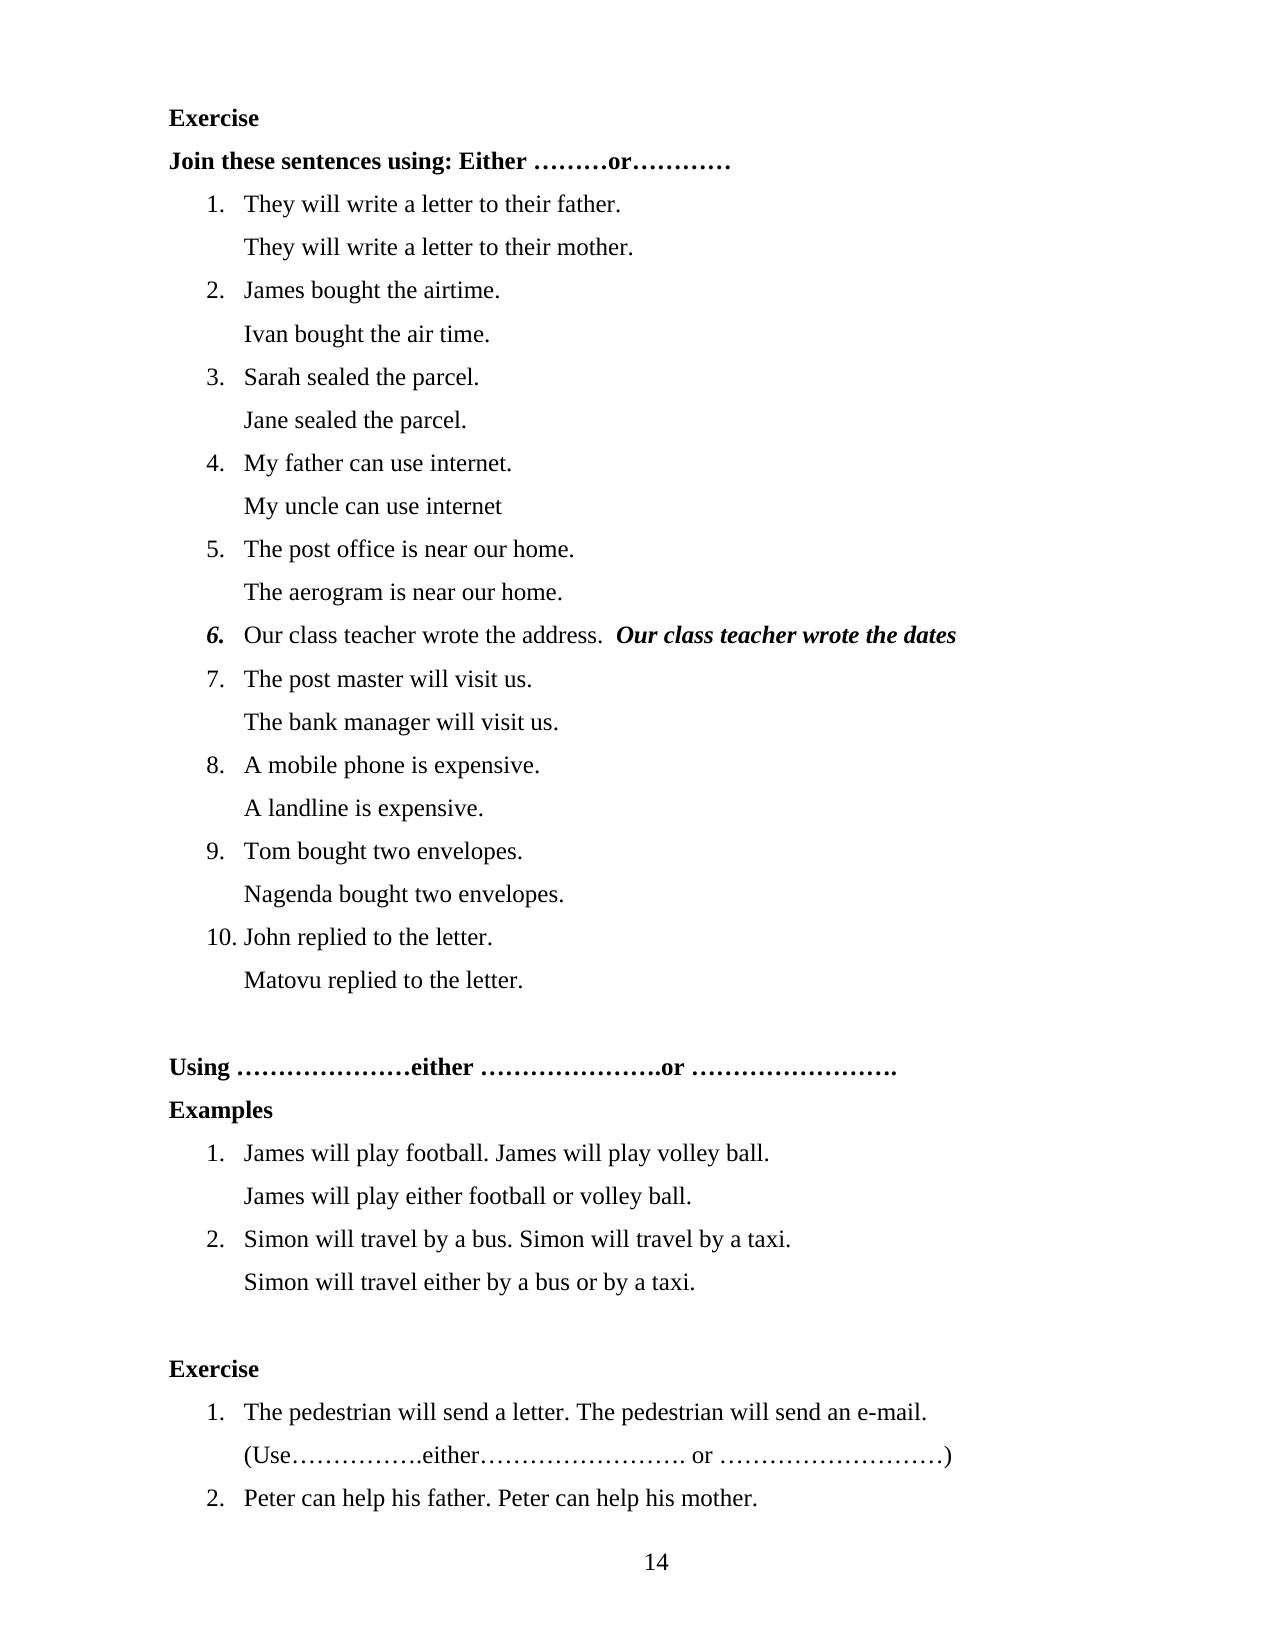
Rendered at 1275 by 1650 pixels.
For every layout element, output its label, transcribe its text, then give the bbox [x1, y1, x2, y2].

list The post office is near our home. [206, 534, 1144, 563]
list Ivan bought the air time. [244, 319, 1144, 347]
list Matovu replied to the letter. [244, 966, 1144, 994]
list Sarah sealed the parcel. [206, 362, 1144, 391]
list The pedestrian will send a letter. The pedestrian will send an e-mail. [206, 1397, 1144, 1426]
list Simon will travel by a bus. Simon will travel by a taxi. [206, 1224, 1144, 1253]
text Exercise [169, 1354, 1144, 1382]
list Peter can help his father. Peter can help his mother. [206, 1483, 1144, 1512]
list John replied to the letter. [206, 922, 1144, 951]
list Jane sealed the parcel. [244, 405, 1144, 434]
text Using …………………either ………………….or ……………………. [169, 1052, 1144, 1081]
list (Use…………….either……………………. or ………………………) [244, 1440, 1144, 1469]
list They will write a letter to their father. [206, 189, 1144, 218]
text Join these sentences using: Either ………or………… [169, 146, 1144, 175]
list James bought the airtime. [206, 276, 1144, 304]
list Our class teacher wrote the address. Our class teacher wrote the dates [206, 621, 1144, 649]
list The bank manager will visit us. [244, 707, 1144, 736]
list The aerogram is near our home. [244, 577, 1144, 606]
list The post master will visit us. [206, 664, 1144, 692]
text Examples [169, 1095, 1144, 1124]
list James will play football. James will play volley ball. [206, 1138, 1144, 1167]
list A mobile phone is expensive. [206, 750, 1144, 779]
list Tom bought two envelopes. [206, 836, 1144, 865]
list My father can use internet. [206, 448, 1144, 477]
list A landline is expensive. [244, 793, 1144, 822]
list My uncle can use internet [244, 491, 1144, 520]
list They will write a letter to their mother. [244, 232, 1144, 261]
list Simon will travel either by a bus or by a taxi. [244, 1267, 1144, 1296]
list Nagenda bought two envelopes. [244, 879, 1144, 908]
text Exercise [169, 103, 1144, 132]
list James will play either football or volley ball. [244, 1181, 1144, 1210]
